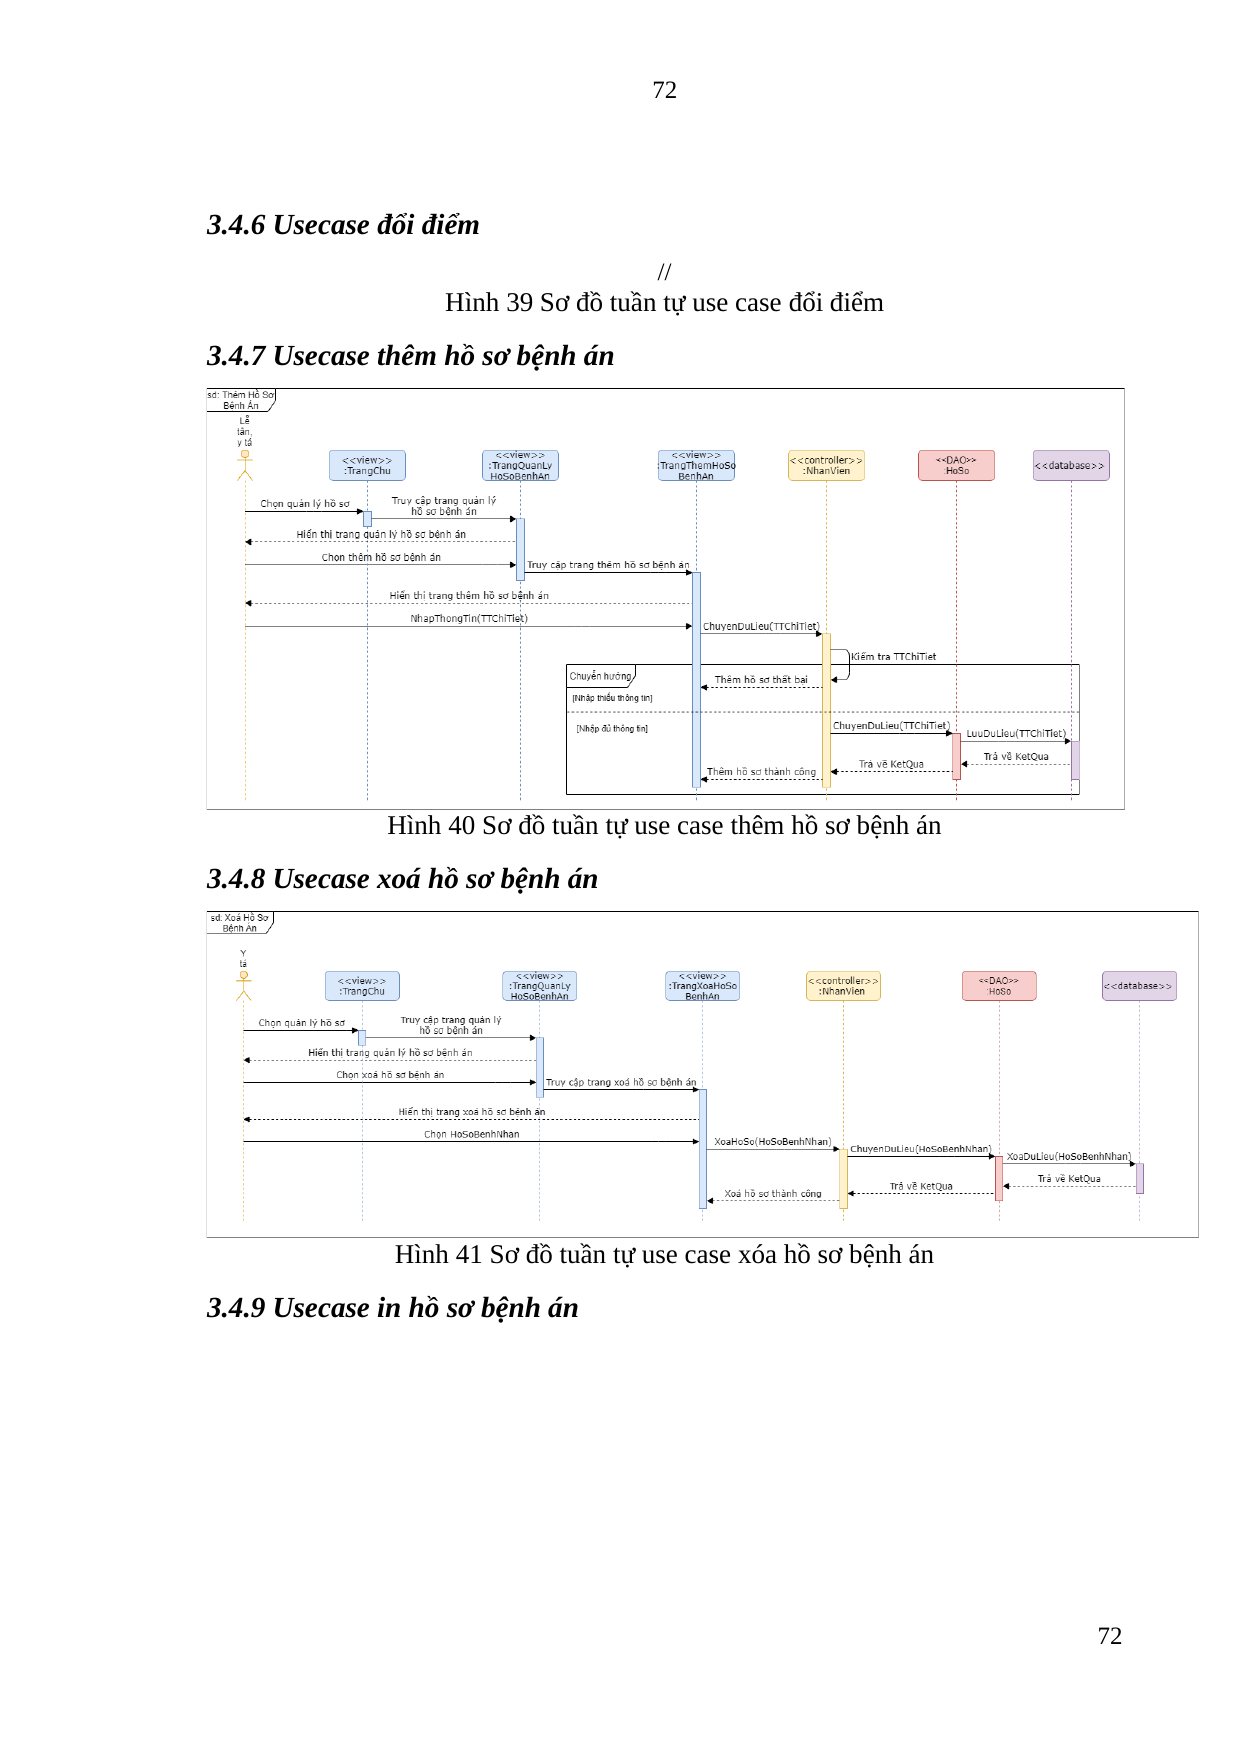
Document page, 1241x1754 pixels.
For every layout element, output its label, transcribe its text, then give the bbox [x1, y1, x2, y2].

picture [206, 911, 1199, 1238]
text // [207, 257, 1122, 286]
text 3.4.7 Usecase thêm hồ sơ bệnh án [207, 338, 1132, 371]
picture [206, 388, 1125, 810]
text 3.4.9 Usecase in hồ sơ bệnh án [207, 1290, 1132, 1323]
text 3.4.6 Usecase đổi điểm [207, 207, 1132, 240]
text 3.4.8 Usecase xoá hồ sơ bệnh án [207, 861, 1132, 895]
